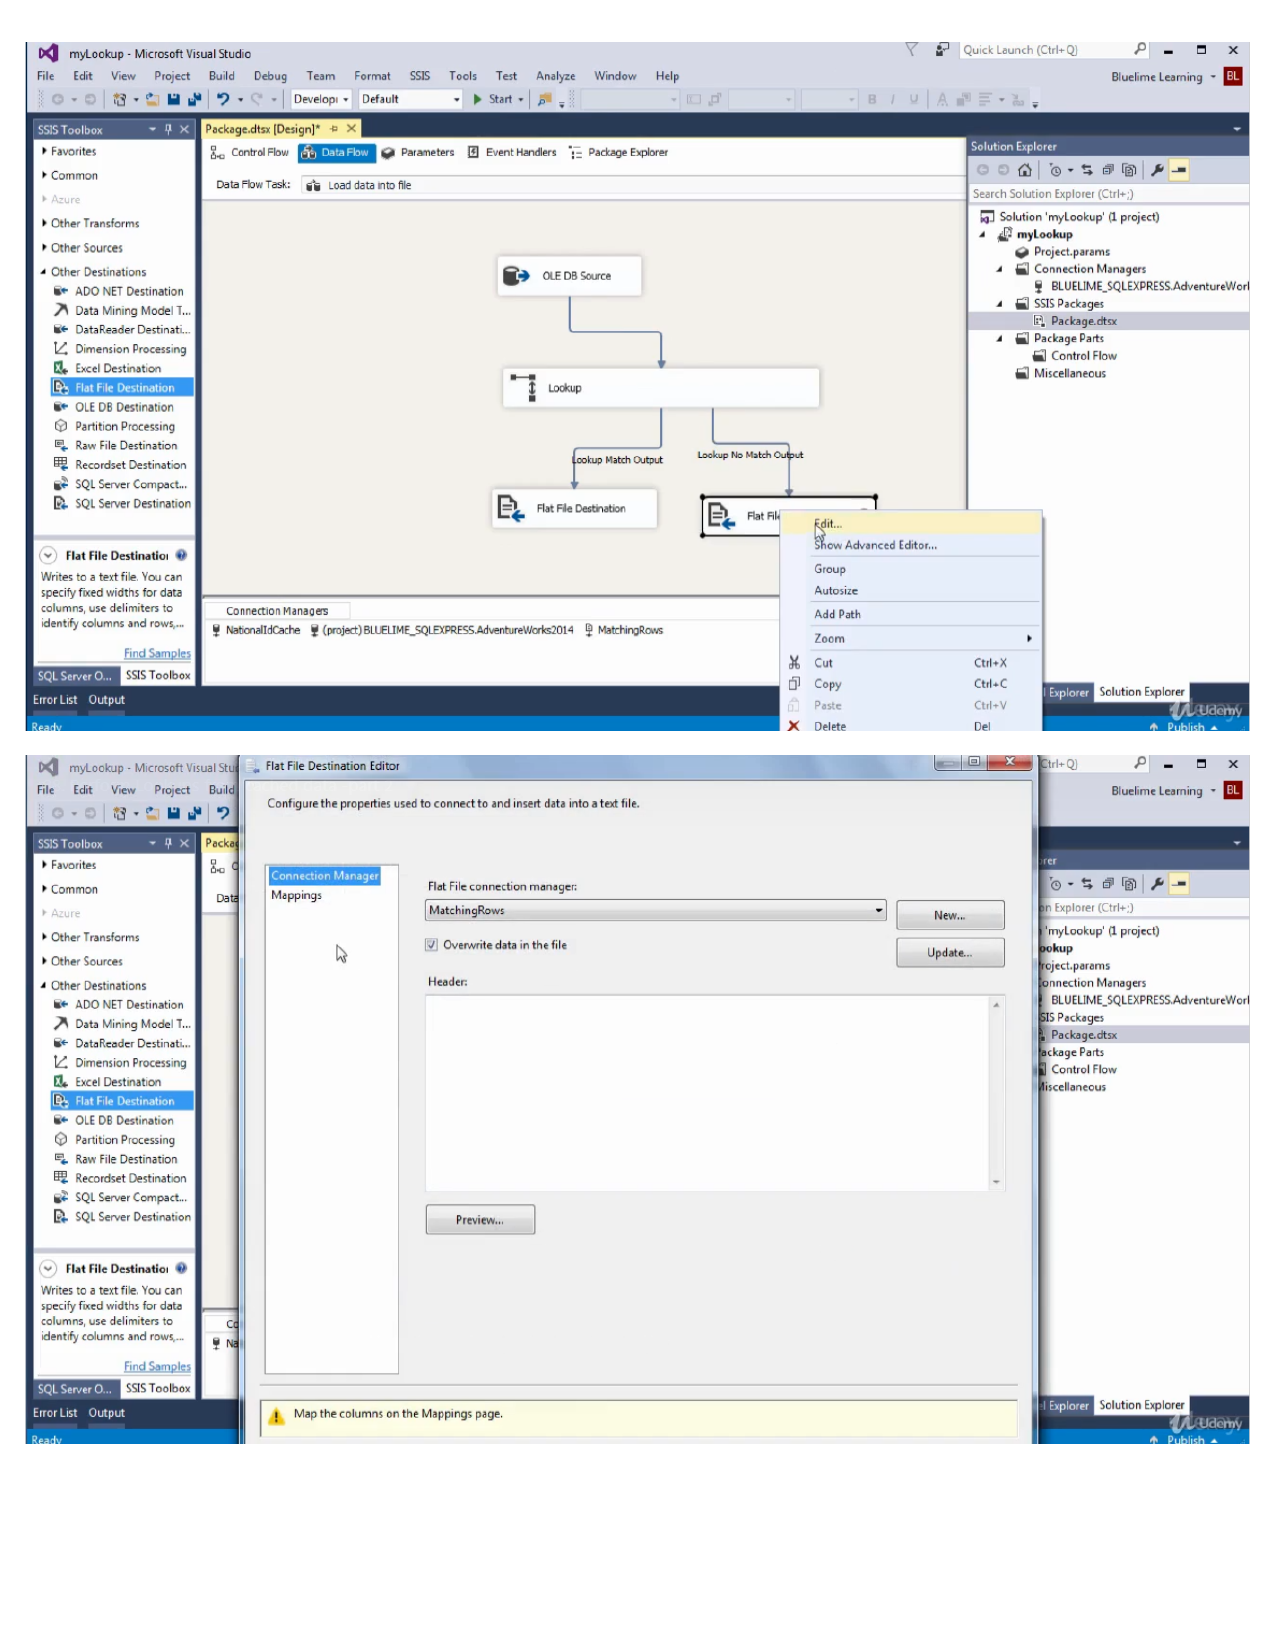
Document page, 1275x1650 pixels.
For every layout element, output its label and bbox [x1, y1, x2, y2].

picture [25, 755, 1250, 1444]
picture [25, 42, 1250, 731]
